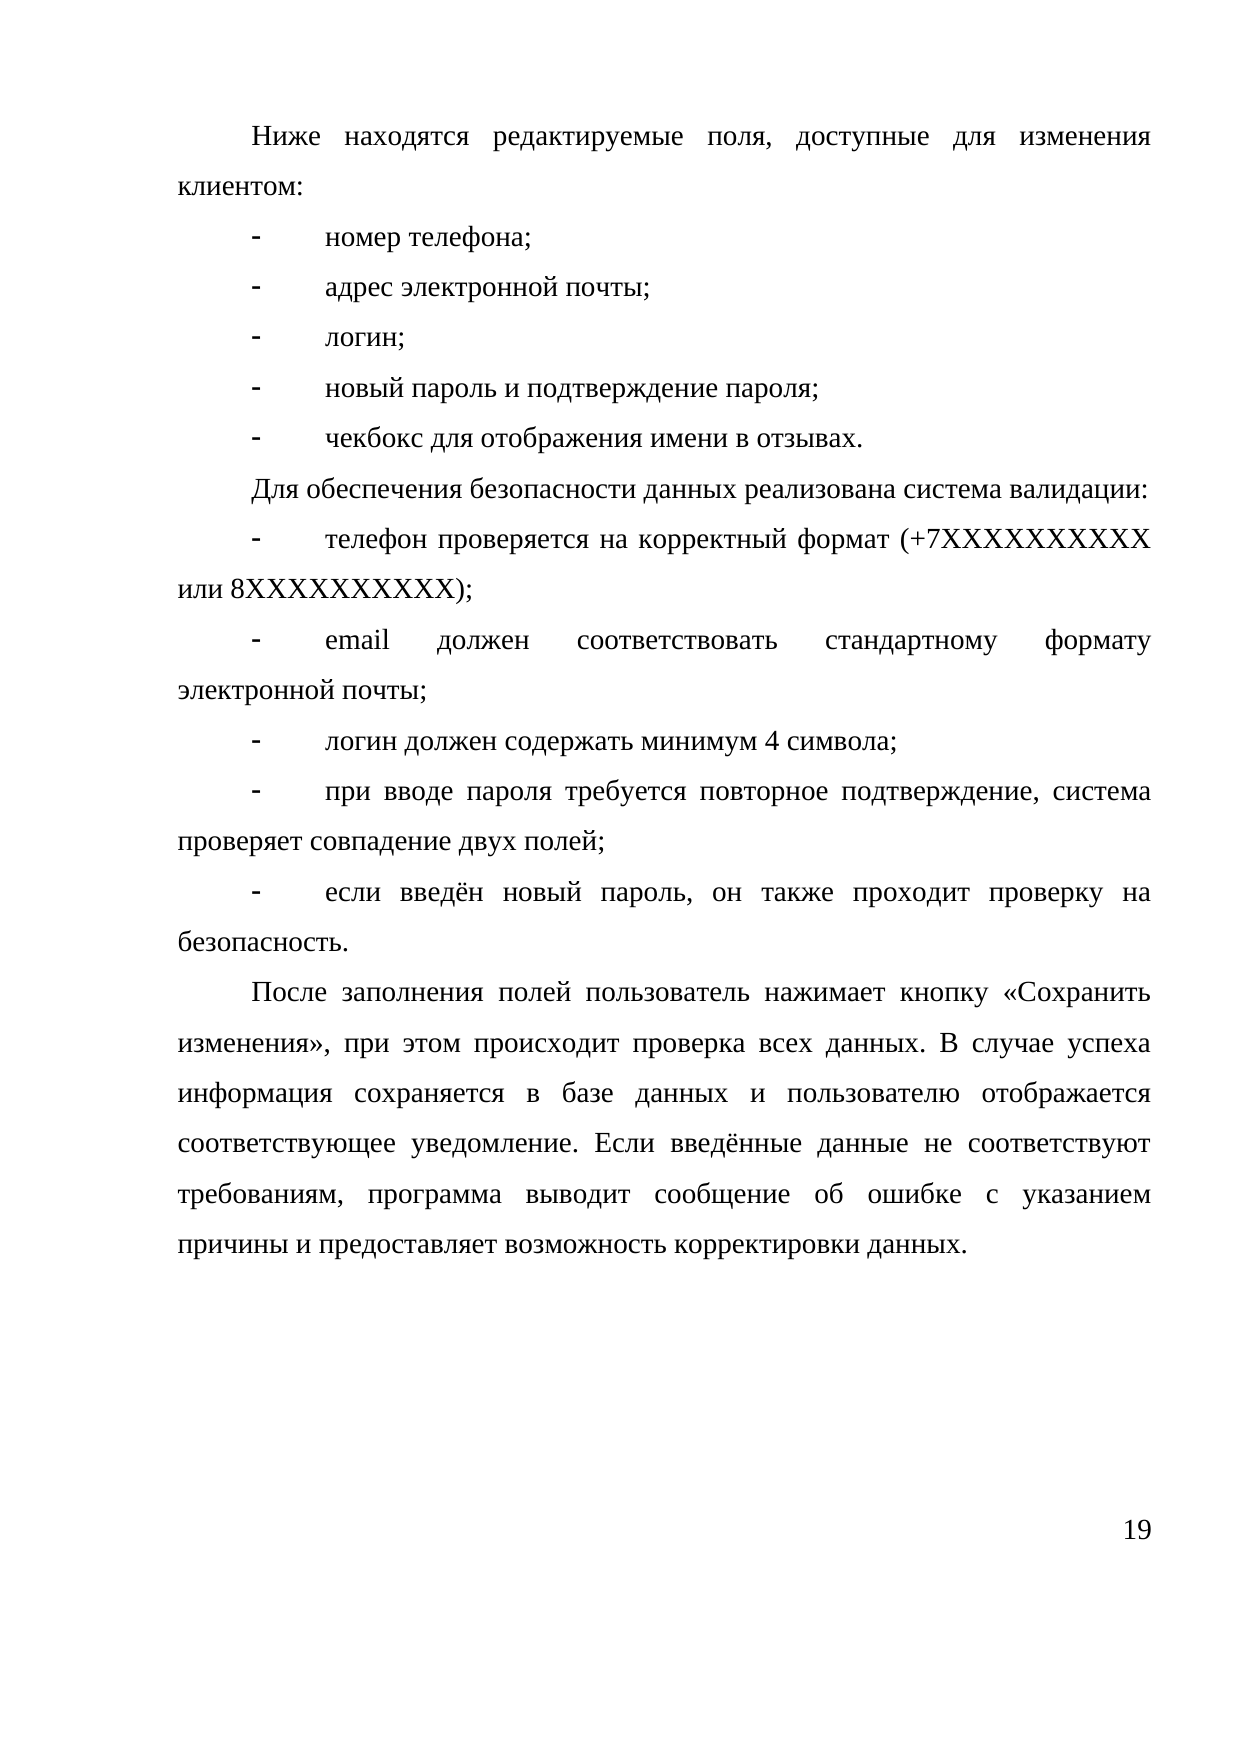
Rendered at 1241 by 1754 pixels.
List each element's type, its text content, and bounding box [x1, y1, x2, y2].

list чекбокс для отображения имени в отзывах. [177, 420, 1152, 454]
list логин должен содержать минимум 4 символа; [177, 723, 1152, 756]
list если введён новый пароль, он также проходит проверку на безопасность. [177, 874, 1152, 958]
list email должен соответствовать стандартному формату электронной почты; [177, 622, 1152, 706]
text После заполнения полей пользователь нажимает кнопку «Сохранить изменения», при этом происходит проверка всех данных. В случае успеха информация сохраняется в базе данных и пользователю отображается соответствующее уведомление. Если введённые данные не соответствуют требованиям, программа выводит сообщение об ошибке с указанием причины и предоставляет возможность корректировки данных. [177, 974, 1152, 1259]
text Ниже находятся редактируемые поля, доступные для изменения клиентом: [177, 118, 1152, 202]
list телефон проверяется на корректный формат (+7XXXXXXXXXX или 8XXXXXXXXXX); [177, 521, 1152, 605]
list номер телефона; [177, 219, 1152, 252]
text Для обеспечения безопасности данных реализована система валидации: [177, 471, 1152, 504]
list новый пароль и подтверждение пароля; [177, 370, 1152, 404]
list логин; [177, 319, 1152, 353]
list адрес электронной почты; [177, 269, 1152, 303]
list при вводе пароля требуется повторное подтверждение, система проверяет совпадение двух полей; [177, 773, 1152, 857]
